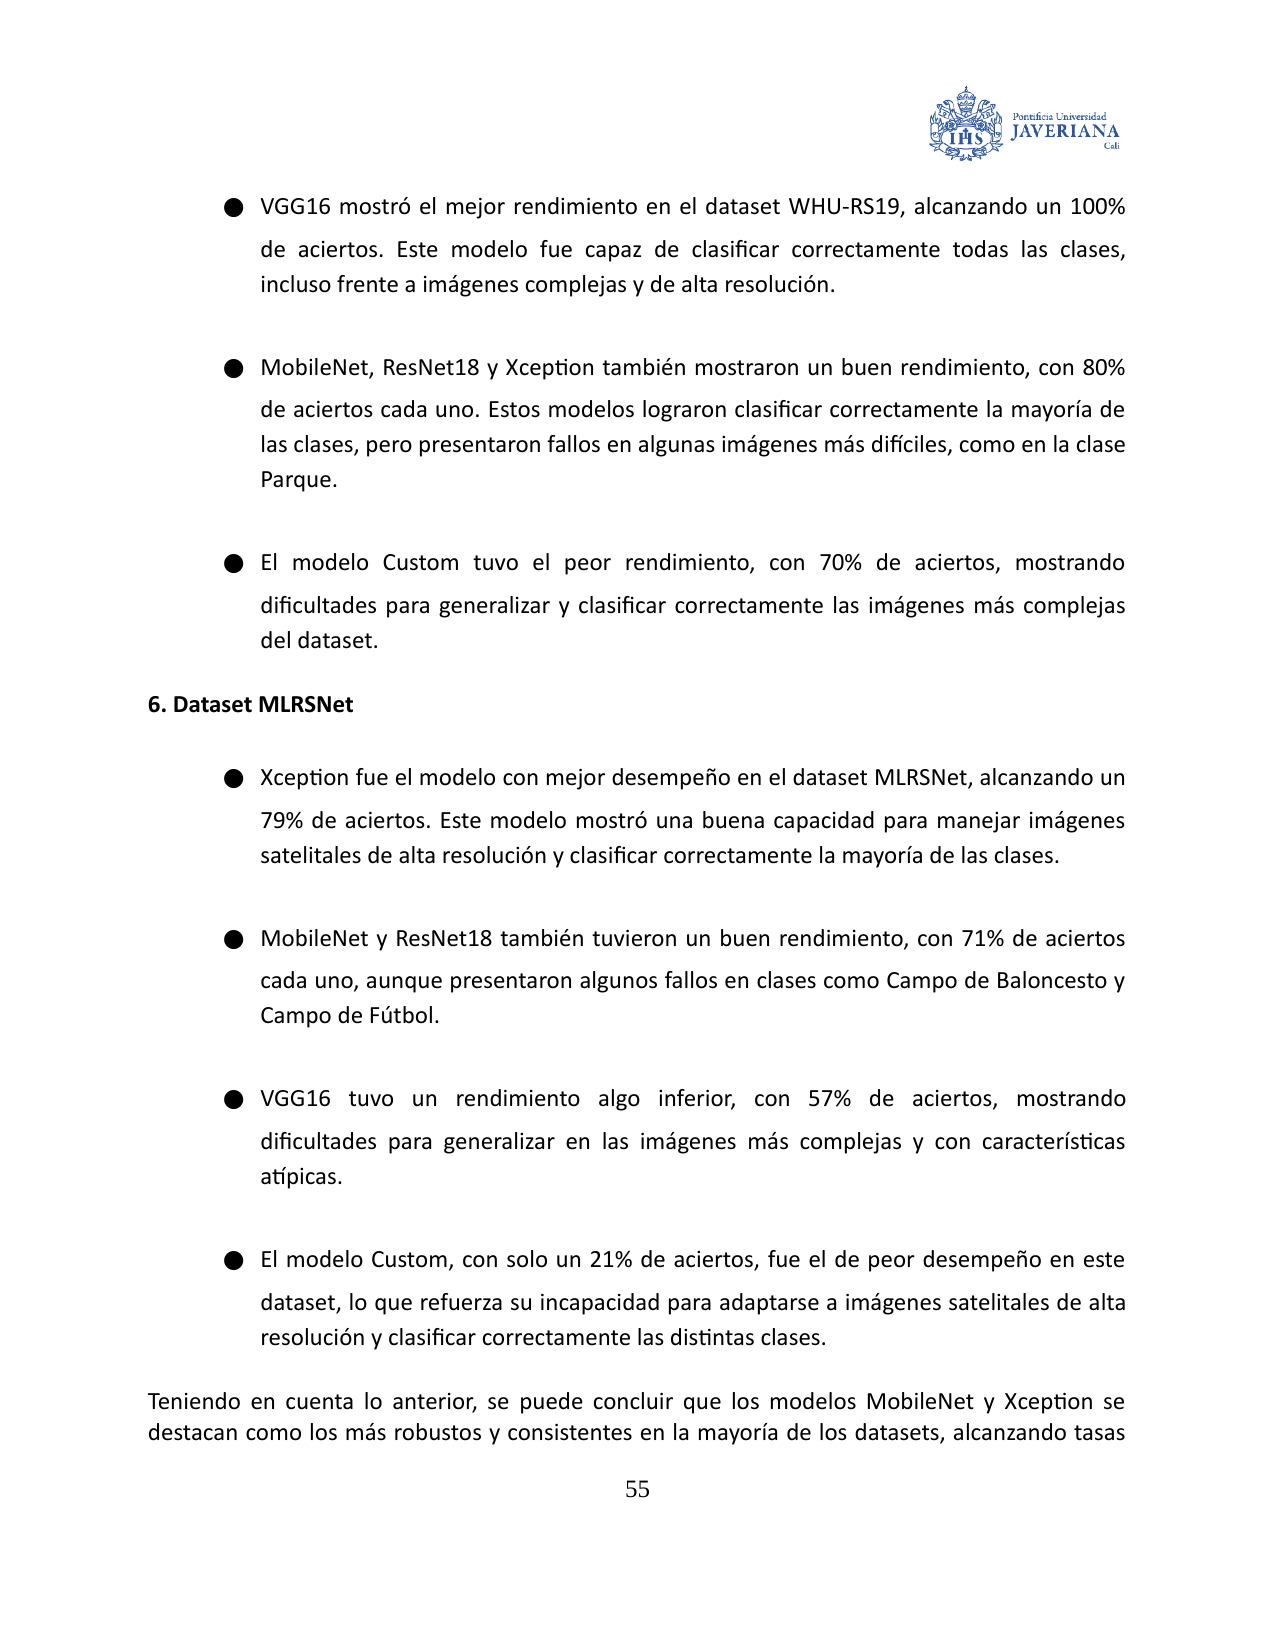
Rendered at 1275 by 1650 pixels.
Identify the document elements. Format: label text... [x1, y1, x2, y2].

list VGG16 mostró el mejor rendimiento en el dataset WHU-RS19, alcanzando un 100% de aciertos. Este modelo fue capaz de clasificar correctamente todas las clases, incluso frente a imágenes complejas y de alta resolución. [223, 177, 1127, 298]
picture [920, 75, 1128, 172]
list MobileNet, ResNet18 y Xception también mostraron un buen rendimiento, con 80% de aciertos cada uno. Estos modelos lograron clasificar correctamente la mayoría de las clases, pero presentaron fallos en algunas imágenes más difíciles, como en la clase Parque. [223, 338, 1127, 494]
list Xception fue el modelo con mejor desempeño en el dataset MLRSNet, alcanzando un 79% de aciertos. Este modelo mostró una buena capacidad para manejar imágenes satelitales de alta resolución y clasificar correctamente la mayoría de las clases. [223, 748, 1127, 869]
list MobileNet y ResNet18 también tuvieron un buen rendimiento, con 71% de aciertos cada uno, aunque presentaron algunos fallos en clases como Campo de Baloncesto y Campo de Fútbol. [223, 909, 1127, 1030]
list VGG16 tuvo un rendimiento algo inferior, con 57% de aciertos, mostrando dificultades para generalizar en las imágenes más complejas y con características atípicas. [223, 1070, 1127, 1191]
text 6. Dataset MLRSNet [148, 688, 1127, 719]
list El modelo Custom tuvo el peor rendimiento, con 70% de aciertos, mostrando dificultades para generalizar y clasificar correctamente las imágenes más complejas del dataset. [223, 534, 1127, 655]
list El modelo Custom, con solo un 21% de aciertos, fue el de peor desempeño en este dataset, lo que refuerza su incapacidad para adaptarse a imágenes satelitales de alta resolución y clasificar correctamente las distintas clases. [223, 1230, 1127, 1352]
